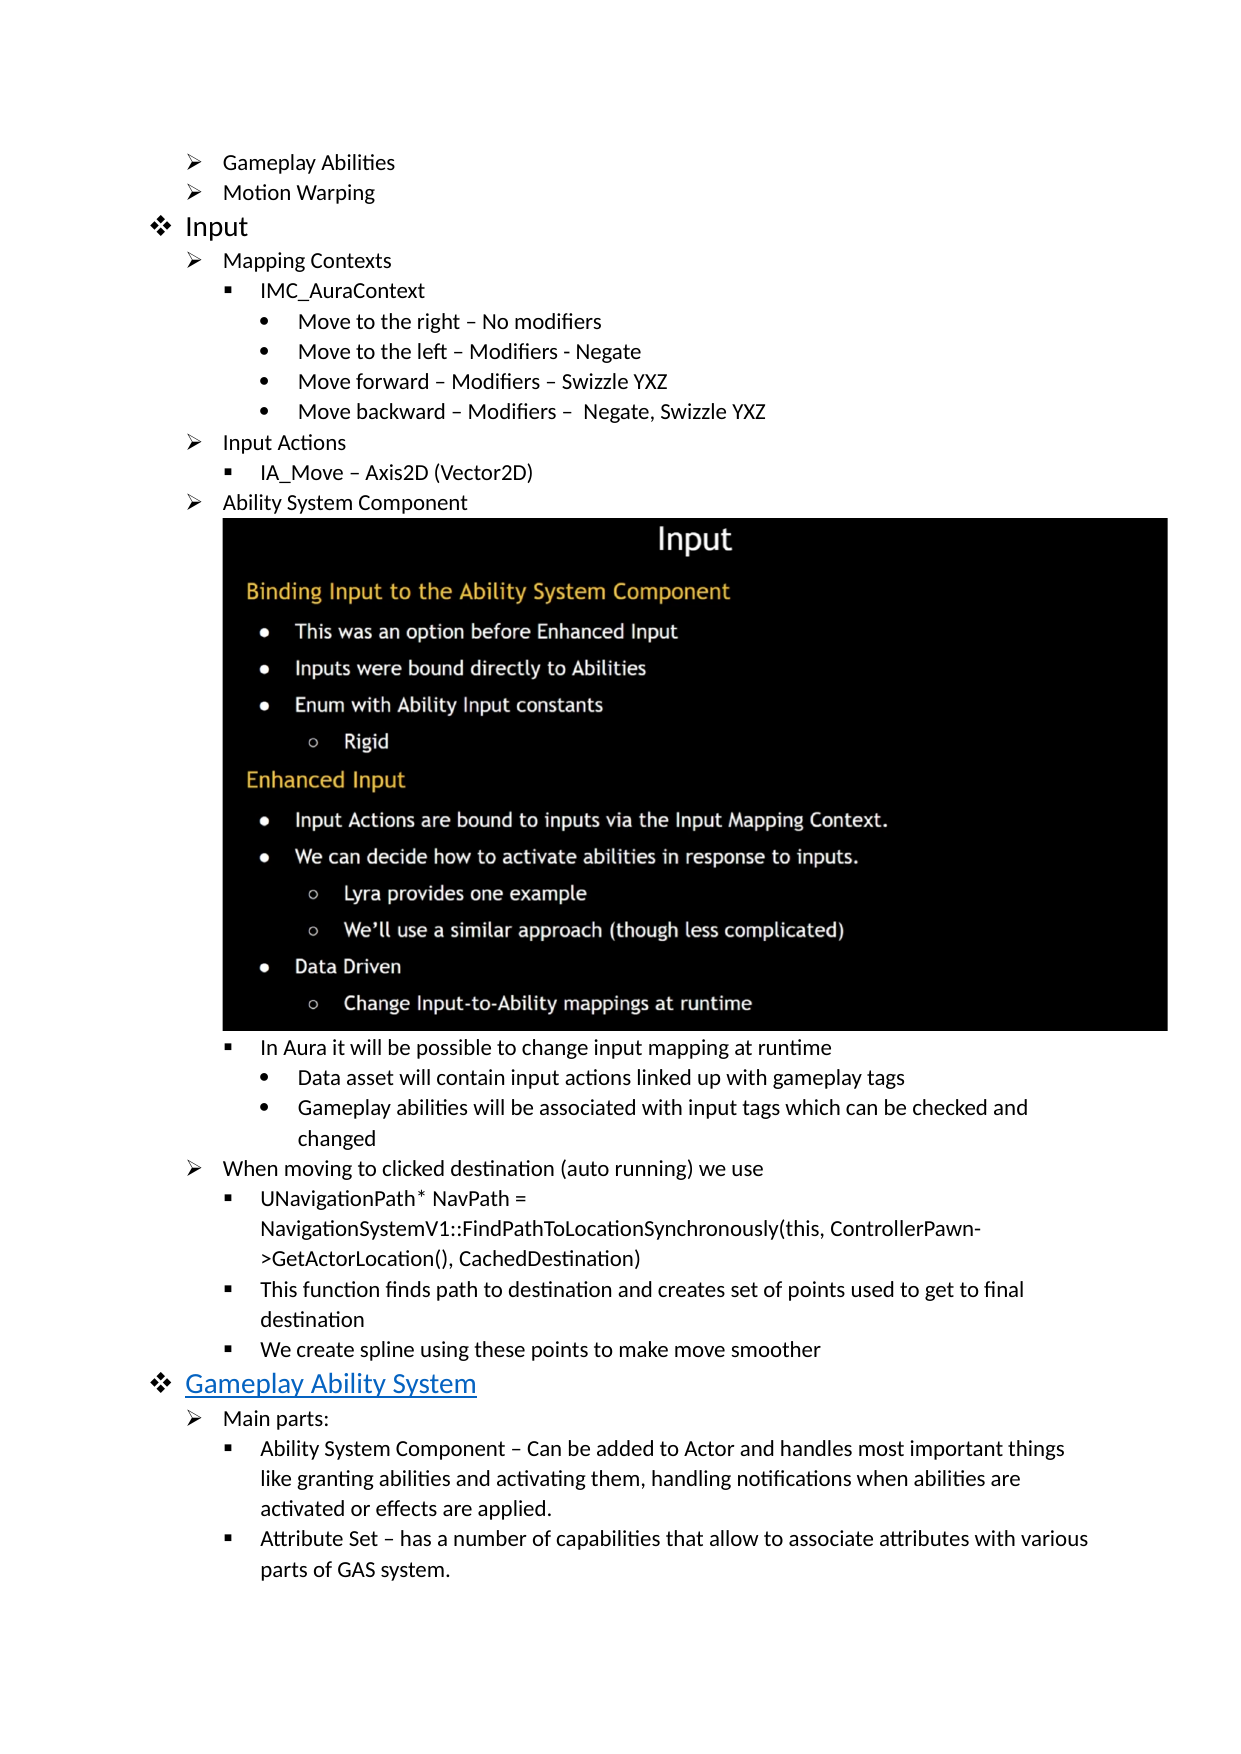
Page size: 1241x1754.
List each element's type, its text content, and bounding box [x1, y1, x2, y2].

list Gameplay Abilities [185, 148, 1093, 176]
list IA_Move – Axis2D (Vector2D) [223, 458, 1093, 486]
list Move to the left – Modifiers - Negate [260, 337, 1093, 365]
list Input Actions [185, 428, 1093, 456]
list This function finds path to destination and creates set of points used to get to final destination [223, 1275, 1093, 1333]
list In Aura it will be possible to change input mapping at runtime [223, 1033, 1093, 1061]
list Move to the right – No modifiers [260, 307, 1093, 335]
list Move forward – Modifiers – Swizzle YXZ [260, 367, 1093, 395]
list We create spline using these points to make move smoother [223, 1335, 1093, 1363]
list Motion Warping [185, 178, 1093, 206]
list Attribute Set – has a number of capabilities that allow to associate attributes with various parts of GAS system. [223, 1524, 1093, 1583]
list When moving to clicked destination (auto running) we use [185, 1154, 1093, 1182]
list Data asset will contain input actions linked up with gameplay tags [260, 1063, 1093, 1091]
list Gameplay Ability System [148, 1365, 1093, 1401]
list Gameplay abilities will be associated with input tags which can be checked and changed [260, 1093, 1093, 1152]
list Move backward – Modifiers – Negate, Swizzle YXZ [260, 397, 1093, 426]
list Main parts: [185, 1404, 1093, 1432]
list Input [148, 208, 1093, 244]
list IMC_AuraContext [223, 277, 1093, 305]
list Ability System Component – Can be added to Actor and handles most important things like granting abilities and activating them, handling notifications when abilities are activated or effects are applied. [223, 1434, 1093, 1522]
list Mapping Contexts [185, 246, 1093, 274]
list UNavigationPath* NavPath = NavigationSystemV1::FindPathToLocationSynchronously(this, ControllerPawn->GetActorLocation(), CachedDestination) [223, 1184, 1093, 1272]
picture [222, 518, 1168, 1031]
